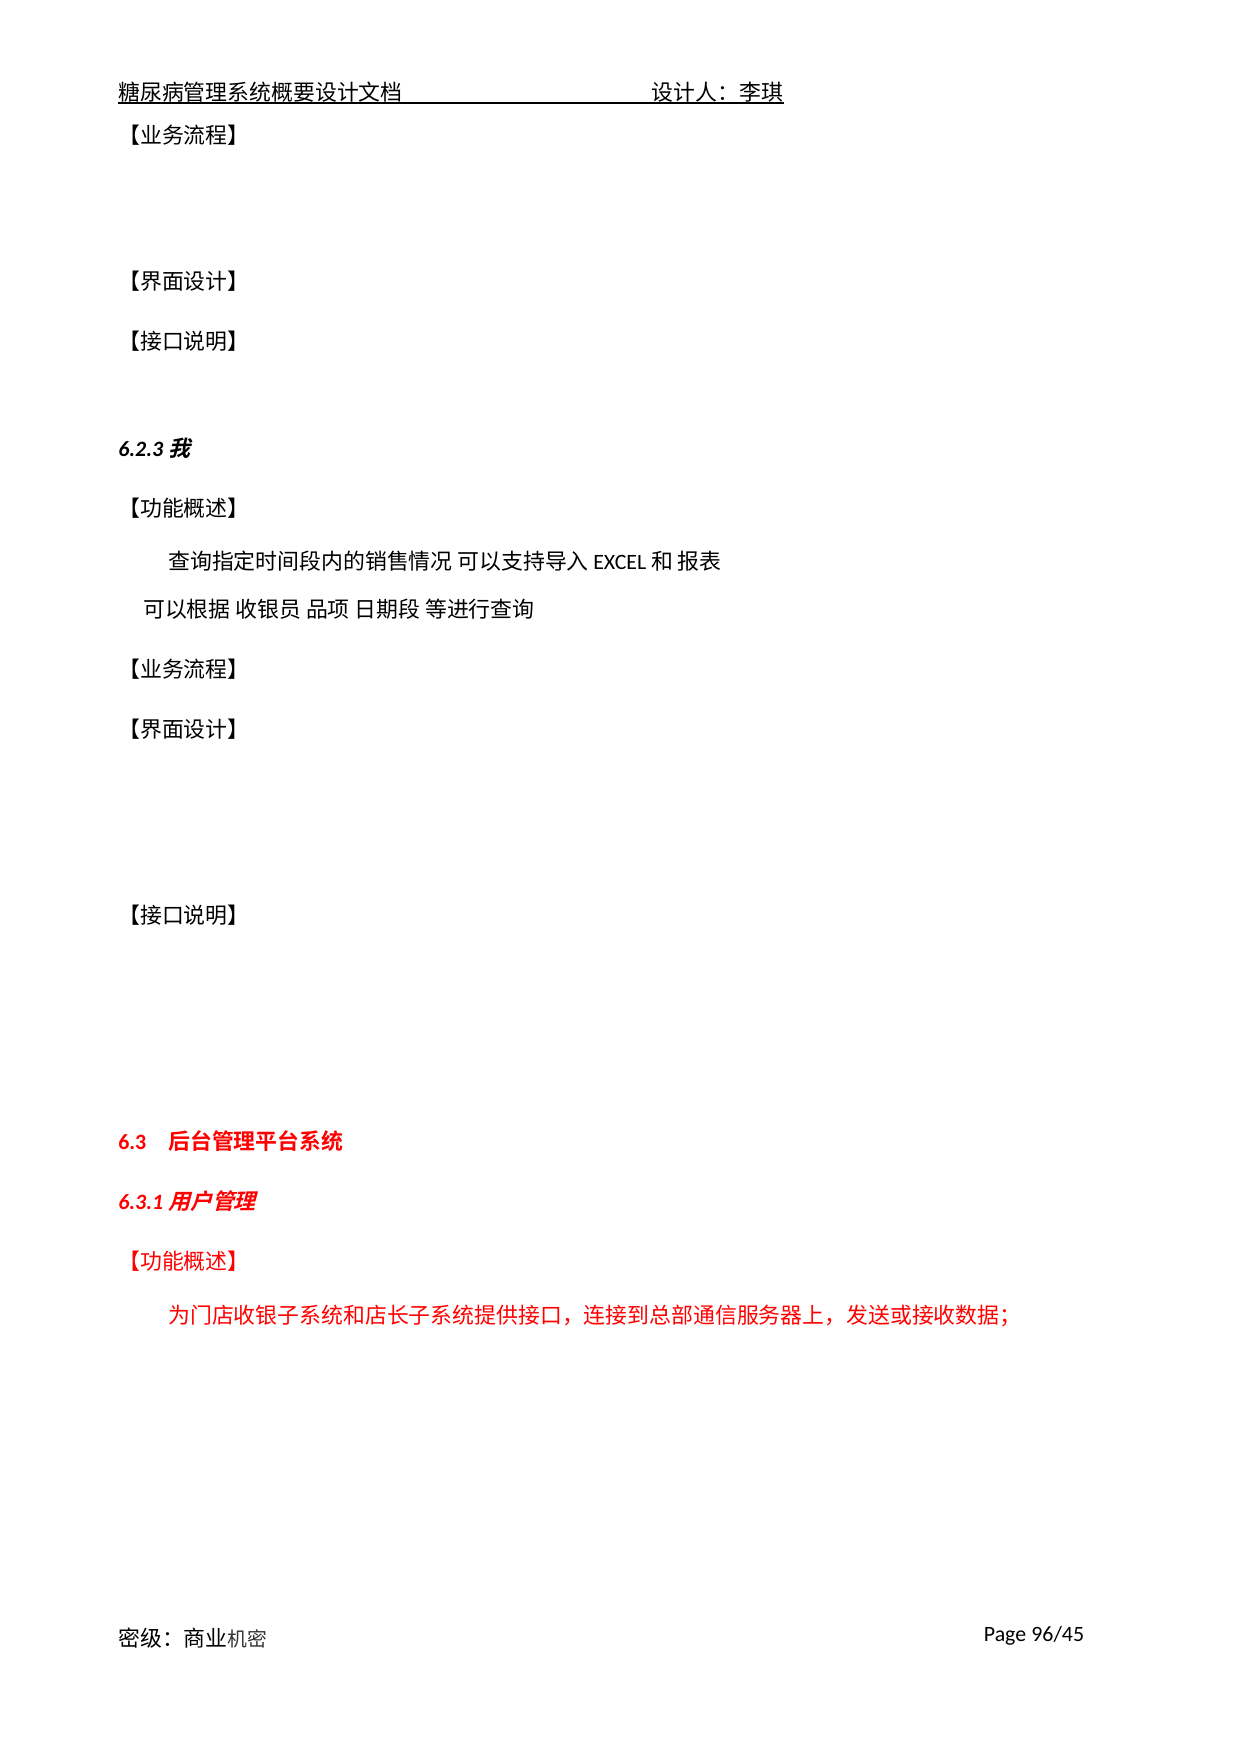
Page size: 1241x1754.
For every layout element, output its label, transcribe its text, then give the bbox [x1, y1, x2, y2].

text 可以根据 收银员 品项 日期段 等进行查询 [118, 592, 1122, 623]
subtitle 我 [118, 431, 1122, 462]
subtitle 【功能概述】 [118, 491, 1122, 522]
subtitle 【业务流程】 [118, 118, 1122, 150]
subtitle 用户管理 [118, 1184, 1122, 1216]
subtitle 【功能概述】 [118, 1244, 1122, 1276]
subtitle 【接口说明】 [118, 324, 1122, 356]
subtitle 后台管理平台系统 [118, 1124, 1122, 1156]
subtitle 【接口说明】 [118, 898, 1122, 930]
subtitle 【界面设计】 [118, 712, 1122, 743]
text 为门店收银子系统和店长子系统提供接口，连接到总部通信服务器上，发送或接收数据； [118, 1298, 1122, 1330]
text 查询指定时间段内的销售情况 可以支持导入EXCEL 和 报表 [118, 544, 1122, 576]
subtitle 【界面设计】 [118, 264, 1122, 296]
subtitle 【业务流程】 [118, 652, 1122, 683]
